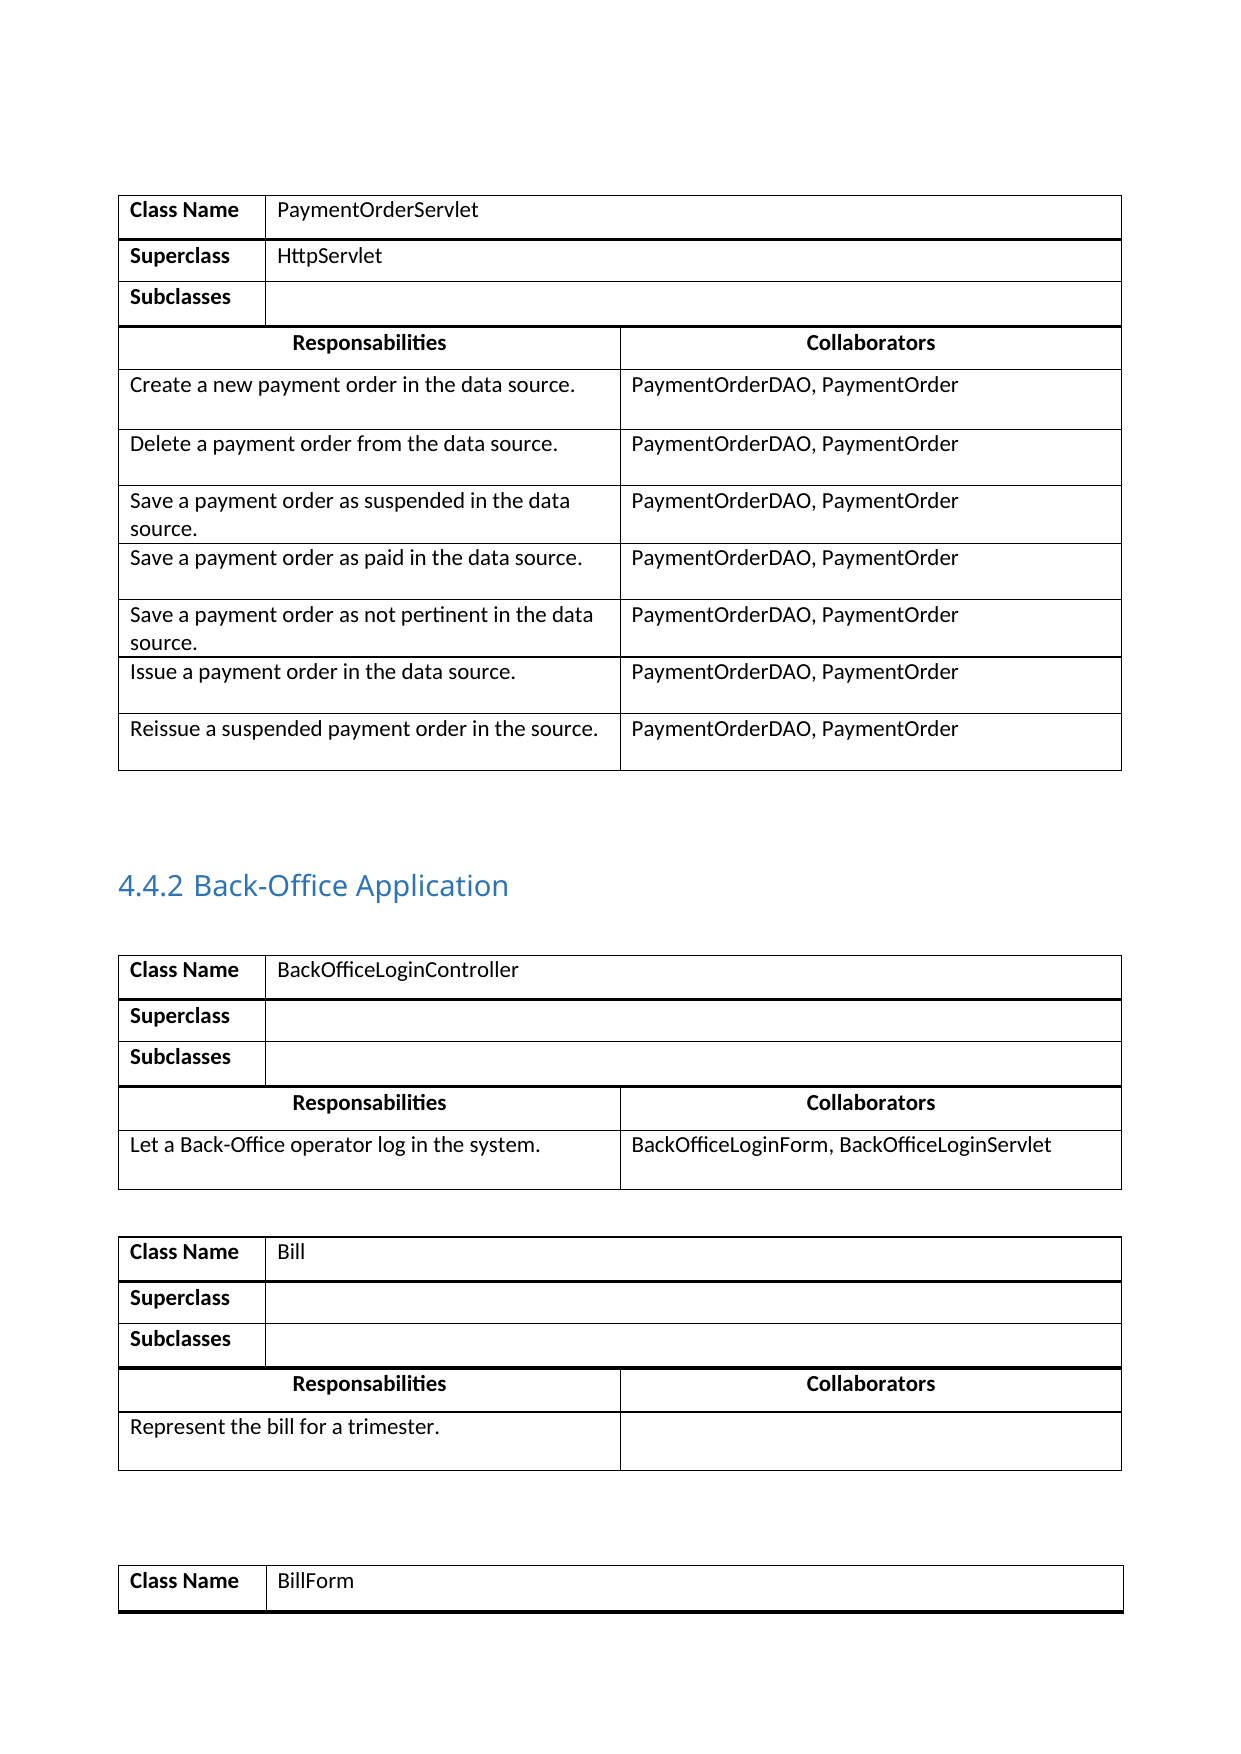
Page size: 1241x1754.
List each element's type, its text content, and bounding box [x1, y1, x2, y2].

table_cell Subclasses [119, 282, 265, 324]
table_cell Create a new payment order in the data source. [119, 370, 620, 428]
table_header Class Name [119, 196, 265, 238]
subtitle Back-Office Application [118, 865, 1122, 904]
table_header PaymentOrderServlet [266, 196, 1121, 238]
table_header Class Name [119, 956, 265, 998]
table_cell [266, 1324, 1121, 1366]
table_cell [621, 1413, 1121, 1470]
table_cell Collaborators [621, 328, 1121, 369]
table_cell Subclasses [119, 1324, 265, 1366]
table_cell Represent the bill for a trimester. [119, 1413, 620, 1470]
table_cell PaymentOrderDAO, PaymentOrder [621, 658, 1121, 713]
table_cell Save a payment order as suspended in the data source. [119, 486, 620, 542]
table_header BackOfficeLoginController [266, 956, 1121, 998]
table_cell Delete a payment order from the data source. [119, 430, 620, 485]
table_cell Issue a payment order in the data source. [119, 658, 620, 713]
table_cell PaymentOrderDAO, PaymentOrder [621, 486, 1121, 542]
table_cell PaymentOrderDAO, PaymentOrder [621, 600, 1121, 656]
table_cell Responsabilities [119, 328, 620, 369]
table_cell BackOfficeLoginForm, BackOfficeLoginServlet [621, 1131, 1121, 1188]
table_cell Save a payment order as not pertinent in the data source. [119, 600, 620, 656]
table_cell [266, 282, 1121, 324]
table_header Class Name [119, 1566, 266, 1610]
table_cell Let a Back-Office operator log in the system. [119, 1131, 620, 1188]
table_cell [266, 1001, 1121, 1041]
table_cell [266, 1042, 1121, 1084]
table_header Bill [266, 1238, 1121, 1280]
table_cell Subclasses [119, 1042, 265, 1084]
table_cell Collaborators [621, 1088, 1121, 1129]
table_cell Superclass [119, 1283, 265, 1323]
table_cell Save a payment order as paid in the data source. [119, 544, 620, 599]
table_header Class Name [119, 1238, 265, 1280]
table_cell PaymentOrderDAO, PaymentOrder [621, 544, 1121, 599]
table_cell PaymentOrderDAO, PaymentOrder [621, 714, 1121, 770]
table_header BillForm [267, 1566, 1123, 1610]
table_cell Responsabilities [119, 1088, 620, 1129]
table_cell PaymentOrderDAO, PaymentOrder [621, 430, 1121, 485]
table_cell Responsabilities [119, 1370, 620, 1411]
table_cell Superclass [119, 1001, 265, 1041]
table_cell HttpServlet [266, 241, 1121, 281]
table_cell Collaborators [621, 1370, 1121, 1411]
table_cell [266, 1283, 1121, 1323]
table_cell Superclass [119, 241, 265, 281]
table_cell Reissue a suspended payment order in the source. [119, 714, 620, 770]
table_cell PaymentOrderDAO, PaymentOrder [621, 370, 1121, 428]
